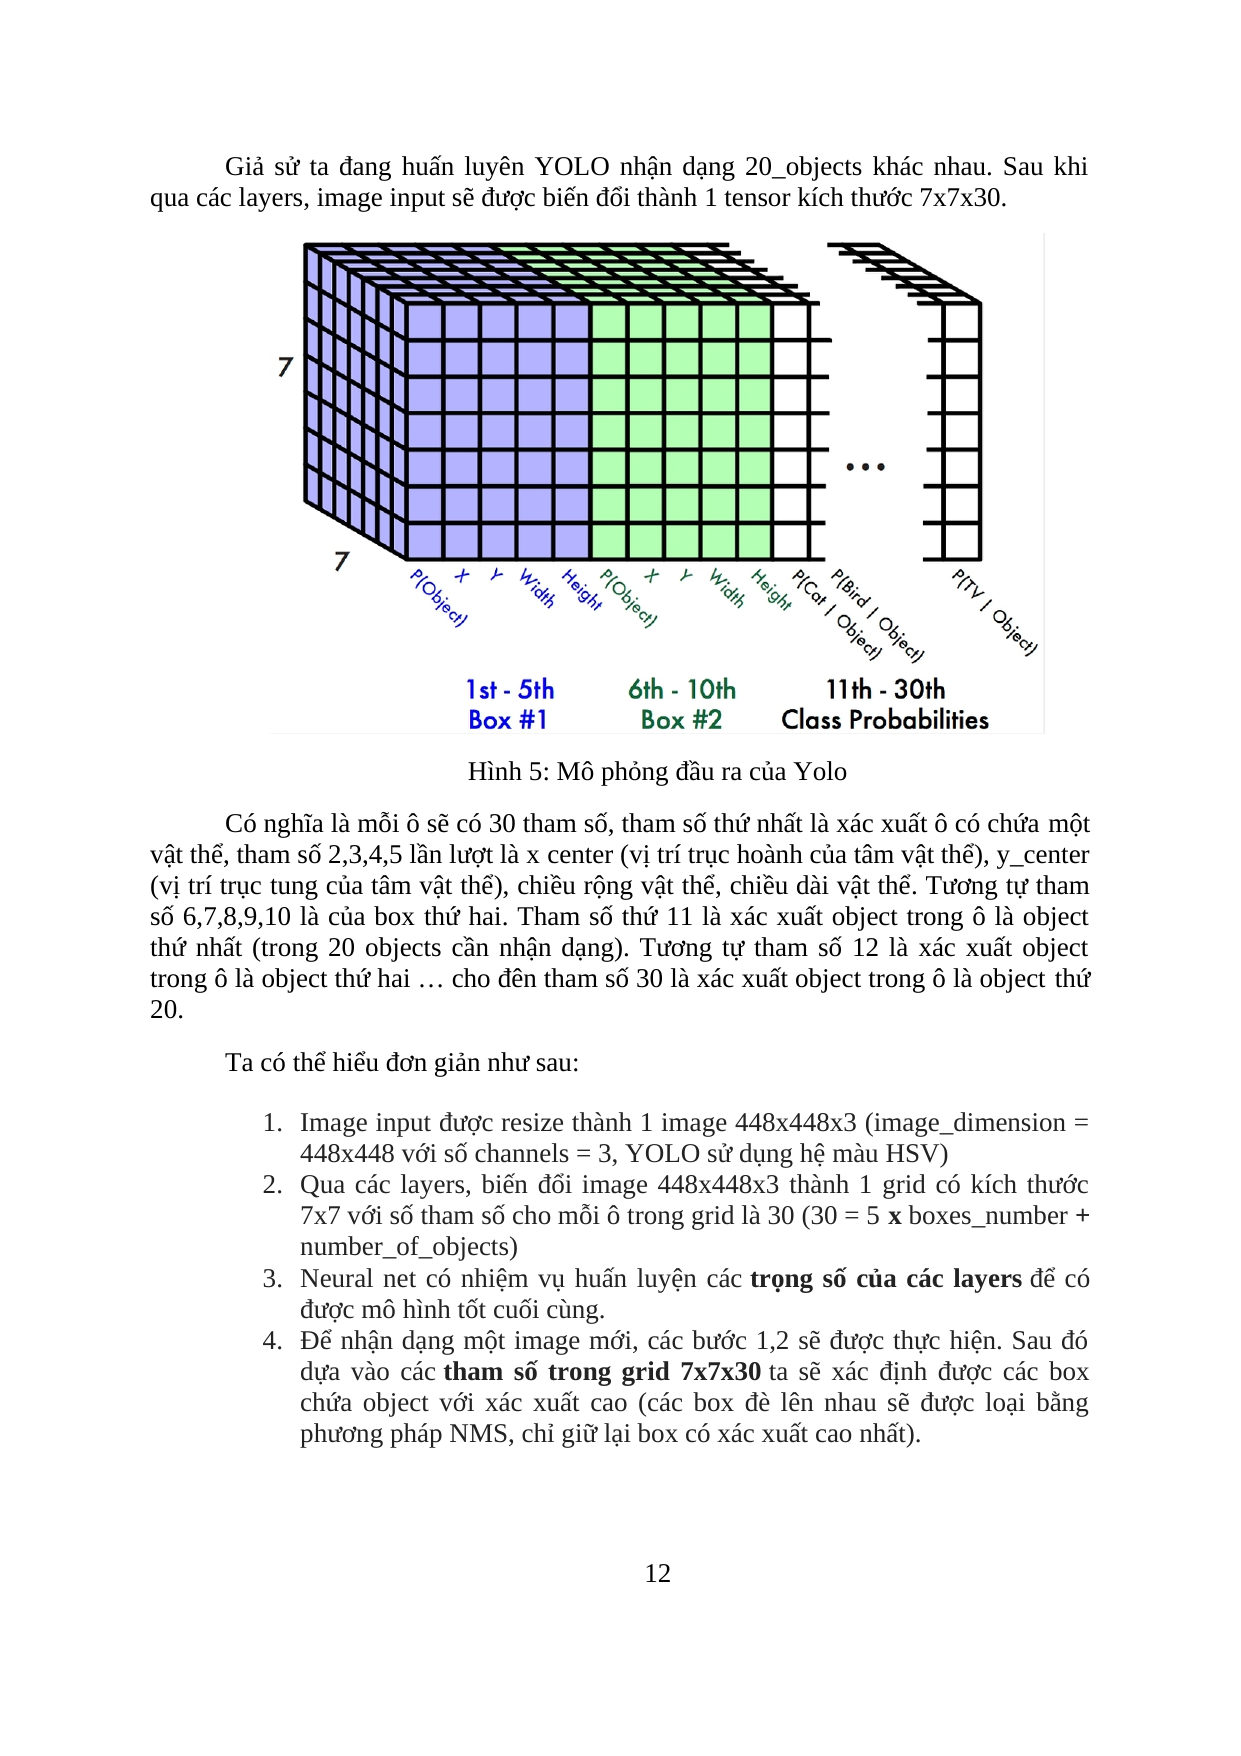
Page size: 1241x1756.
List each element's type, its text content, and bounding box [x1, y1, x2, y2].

text Giả sử ta đang huấn luyên YOLO nhận dạng 20_objects khác nhau. Sau khi qua các layers, image input sẽ được biến đổi thành 1 tensor kích thước 7x7x30. [150, 150, 1090, 212]
text Hình 5: Mô phỏng đầu ra của Yolo [150, 755, 1090, 786]
list Neural net có nhiệm vụ huấn luyện các trọng số của các layers để có được mô hình tốt cuối cùng. [262, 1262, 1090, 1324]
list Image input được resize thành 1 image 448x448x3 (image_dimension = 448x448 với số channels = 3, YOLO sử dụng hệ màu HSV) [262, 1106, 1090, 1168]
picture [269, 233, 1046, 734]
text Ta có thể hiểu đơn giản như sau: [150, 1046, 1090, 1077]
text Có nghĩa là mỗi ô sẽ có 30 tham số, tham số thứ nhất là xác xuất ô có chứa một vật thể, tham số 2,3,4,5 lần lượt là x center (vị trí trục hoành của tâm vật thể), y_center (vị trí trục tung của tâm vật thể), chiều rộng vật thể, chiều dài vật thể. Tương tự tham số 6,7,8,9,10 là của box thứ hai. Tham số thứ 11 là xác xuất object trong ô là object thứ nhất (trong 20 objects cần nhận dạng). Tương tự tham số 12 là xác xuất object trong ô là object thứ hai … cho đên tham số 30 là xác xuất object trong ô là object thứ 20. [150, 807, 1090, 1025]
list Qua các layers, biến đổi image 448x448x3 thành 1 grid có kích thước 7x7 với số tham số cho mỗi ô trong grid là 30 (30 = 5 x boxes_number + number_of_objects) [262, 1168, 1090, 1262]
list Để nhận dạng một image mới, các bước 1,2 sẽ được thực hiện. Sau đó dựa vào các tham số trong grid 7x7x30 ta sẽ xác định được các box chứa object với xác xuất cao (các box đè lên nhau sẽ được loại bằng phương pháp NMS, chỉ giữ lại box có xác xuất cao nhất). [262, 1324, 1090, 1448]
